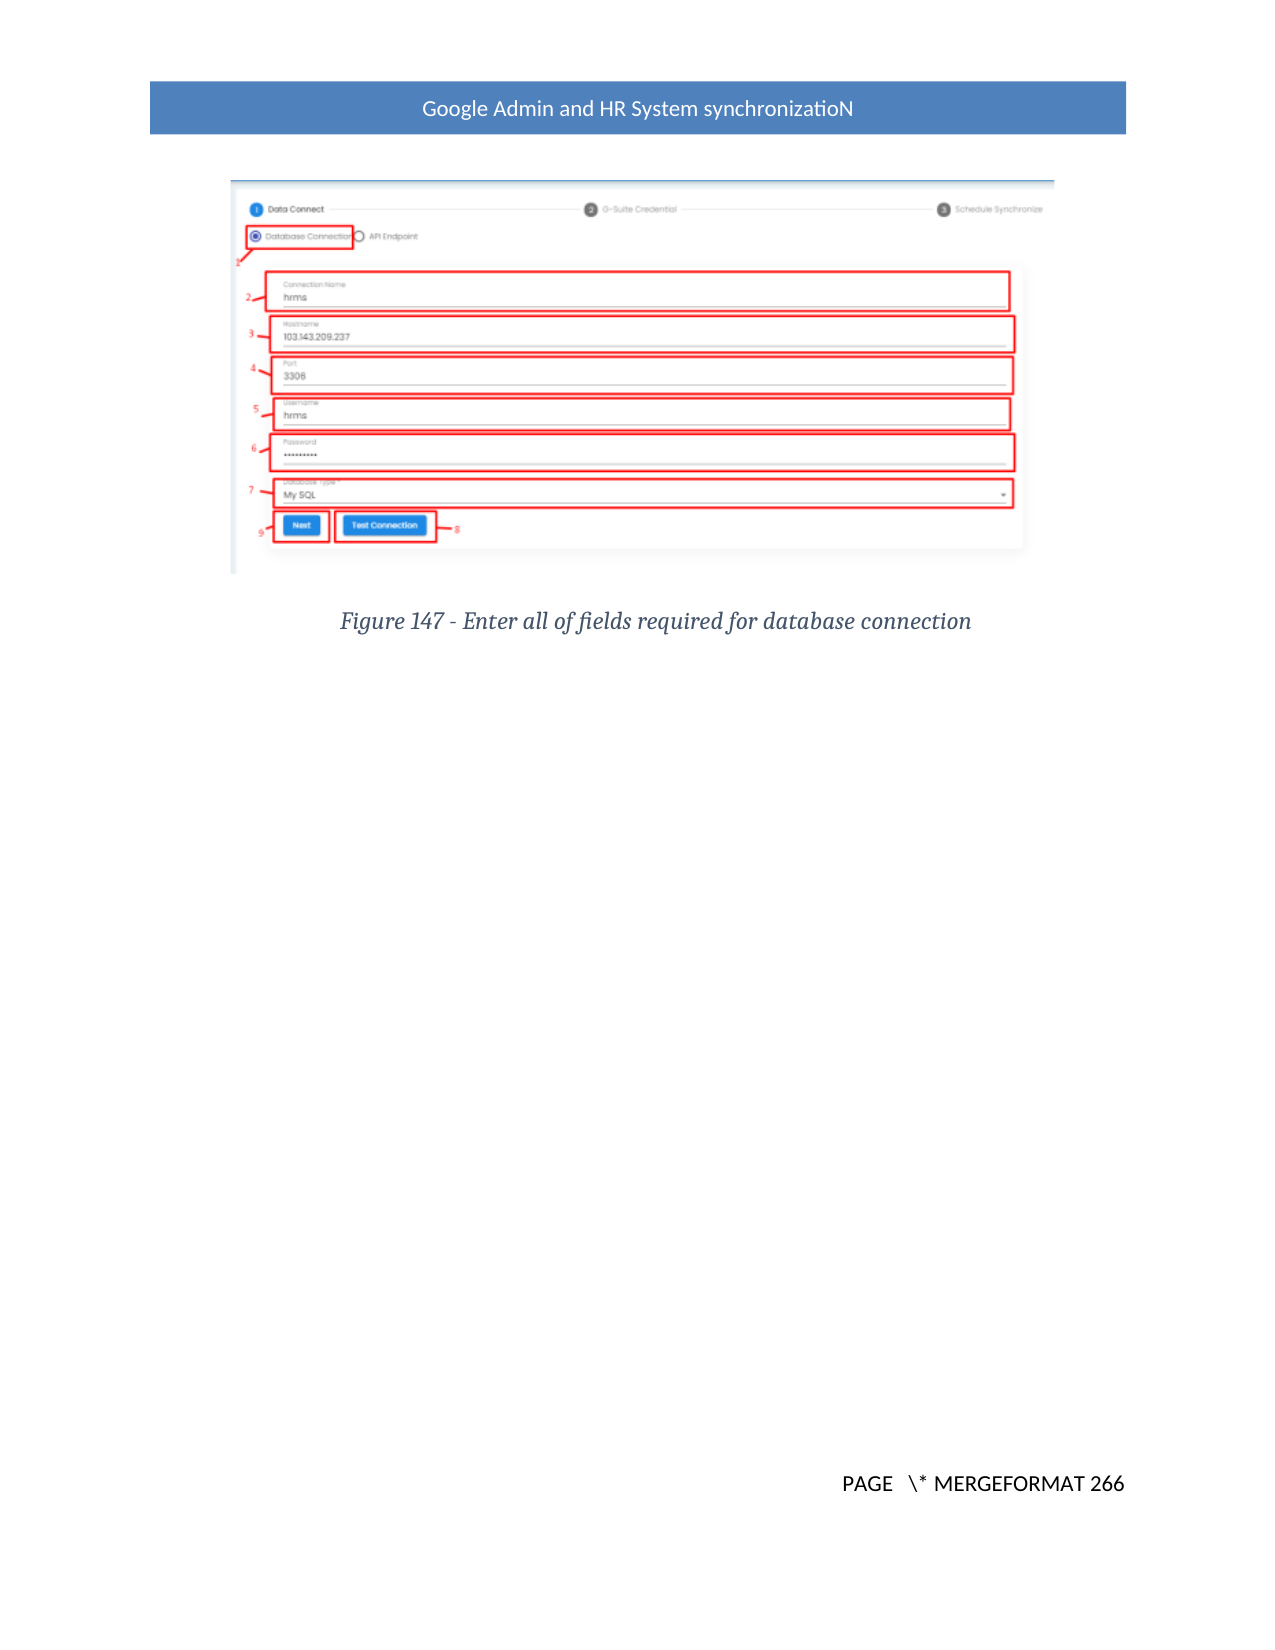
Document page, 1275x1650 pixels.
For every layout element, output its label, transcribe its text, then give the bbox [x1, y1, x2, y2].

text Figure 147 - Enter all of fields required for database connection [187, 607, 1125, 636]
picture [230, 180, 1055, 574]
